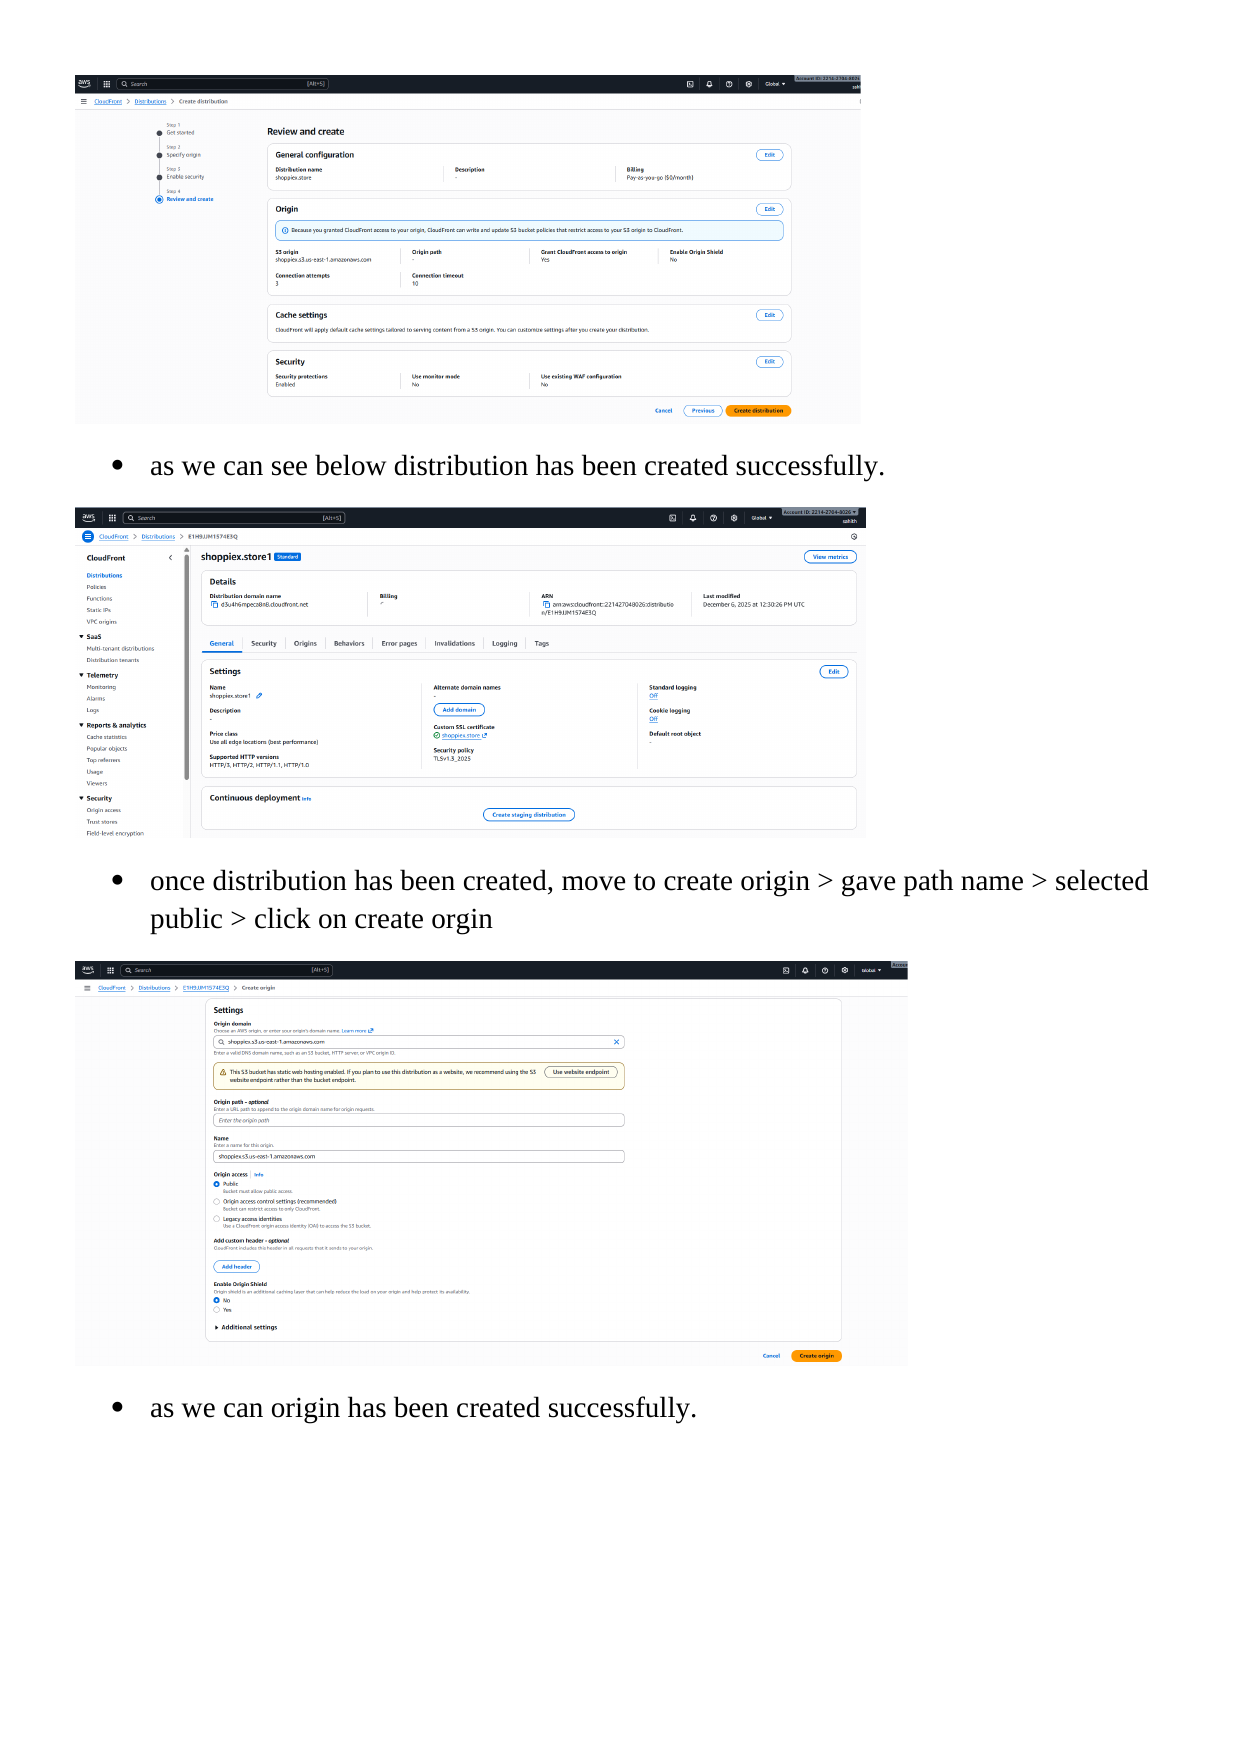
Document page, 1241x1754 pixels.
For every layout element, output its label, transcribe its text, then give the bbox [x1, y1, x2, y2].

list as we can origin has been created successfully. [112, 1390, 1165, 1424]
list as we can see below distribution has been created successfully. [112, 448, 1165, 482]
picture [75, 961, 908, 1366]
list once distribution has been created, move to create origin > gave path name > selected public > click on create orgin [112, 863, 1165, 935]
picture [75, 507, 866, 838]
picture [75, 75, 861, 424]
